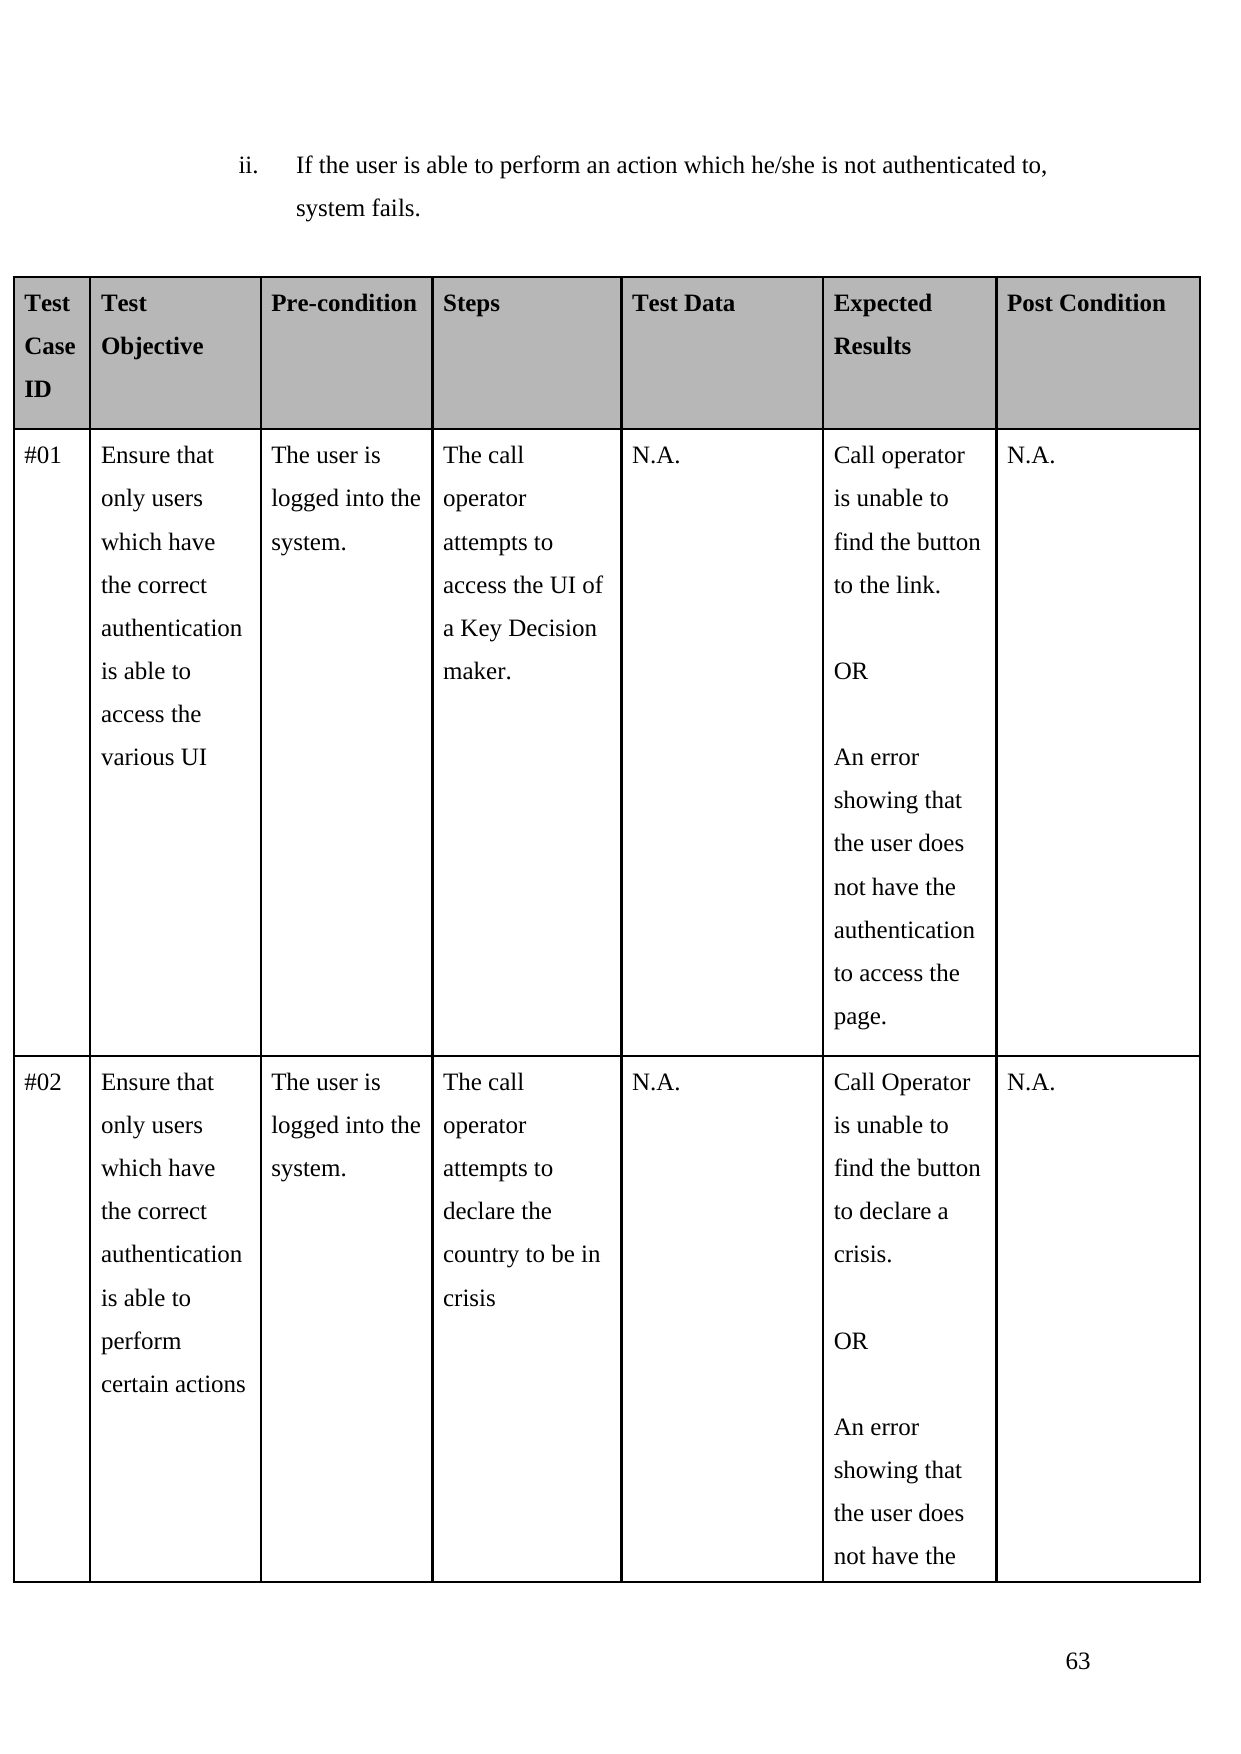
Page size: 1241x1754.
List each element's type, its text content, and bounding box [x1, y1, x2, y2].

table_header Steps [434, 278, 620, 428]
table_cell #01 [15, 430, 89, 1054]
table_cell N.A. [623, 430, 822, 1054]
table_cell The call operator attempts to access the UI of a Key Decision maker. [434, 430, 620, 1054]
table_header Test Data [623, 278, 822, 428]
table_cell N.A. [998, 1057, 1199, 1581]
table_cell N.A. [623, 1057, 822, 1581]
table_cell Call operator is unable to find the button to the link. OR An error showing that the user does not have the authentication to access the page. [824, 430, 995, 1054]
table_header Expected Results [824, 278, 995, 428]
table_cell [91, 1057, 260, 1581]
table_cell Ensure that only users which have the correct authentication is able to access the various UI [91, 430, 260, 1054]
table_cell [434, 1057, 620, 1581]
table_cell N.A. [998, 430, 1199, 1054]
table_cell #02 [15, 1057, 89, 1581]
table_header Pre-condition [262, 278, 431, 428]
table_header Test Objective [91, 278, 260, 428]
list If the user is able to perform an action which he/she is not authenticated to, system fails. [258, 150, 1090, 222]
table_header Post Condition [998, 278, 1199, 428]
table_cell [824, 1057, 995, 1581]
table_header Test Case ID [15, 278, 89, 428]
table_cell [262, 1057, 431, 1581]
table_cell The user is logged into the system. [262, 430, 431, 1054]
